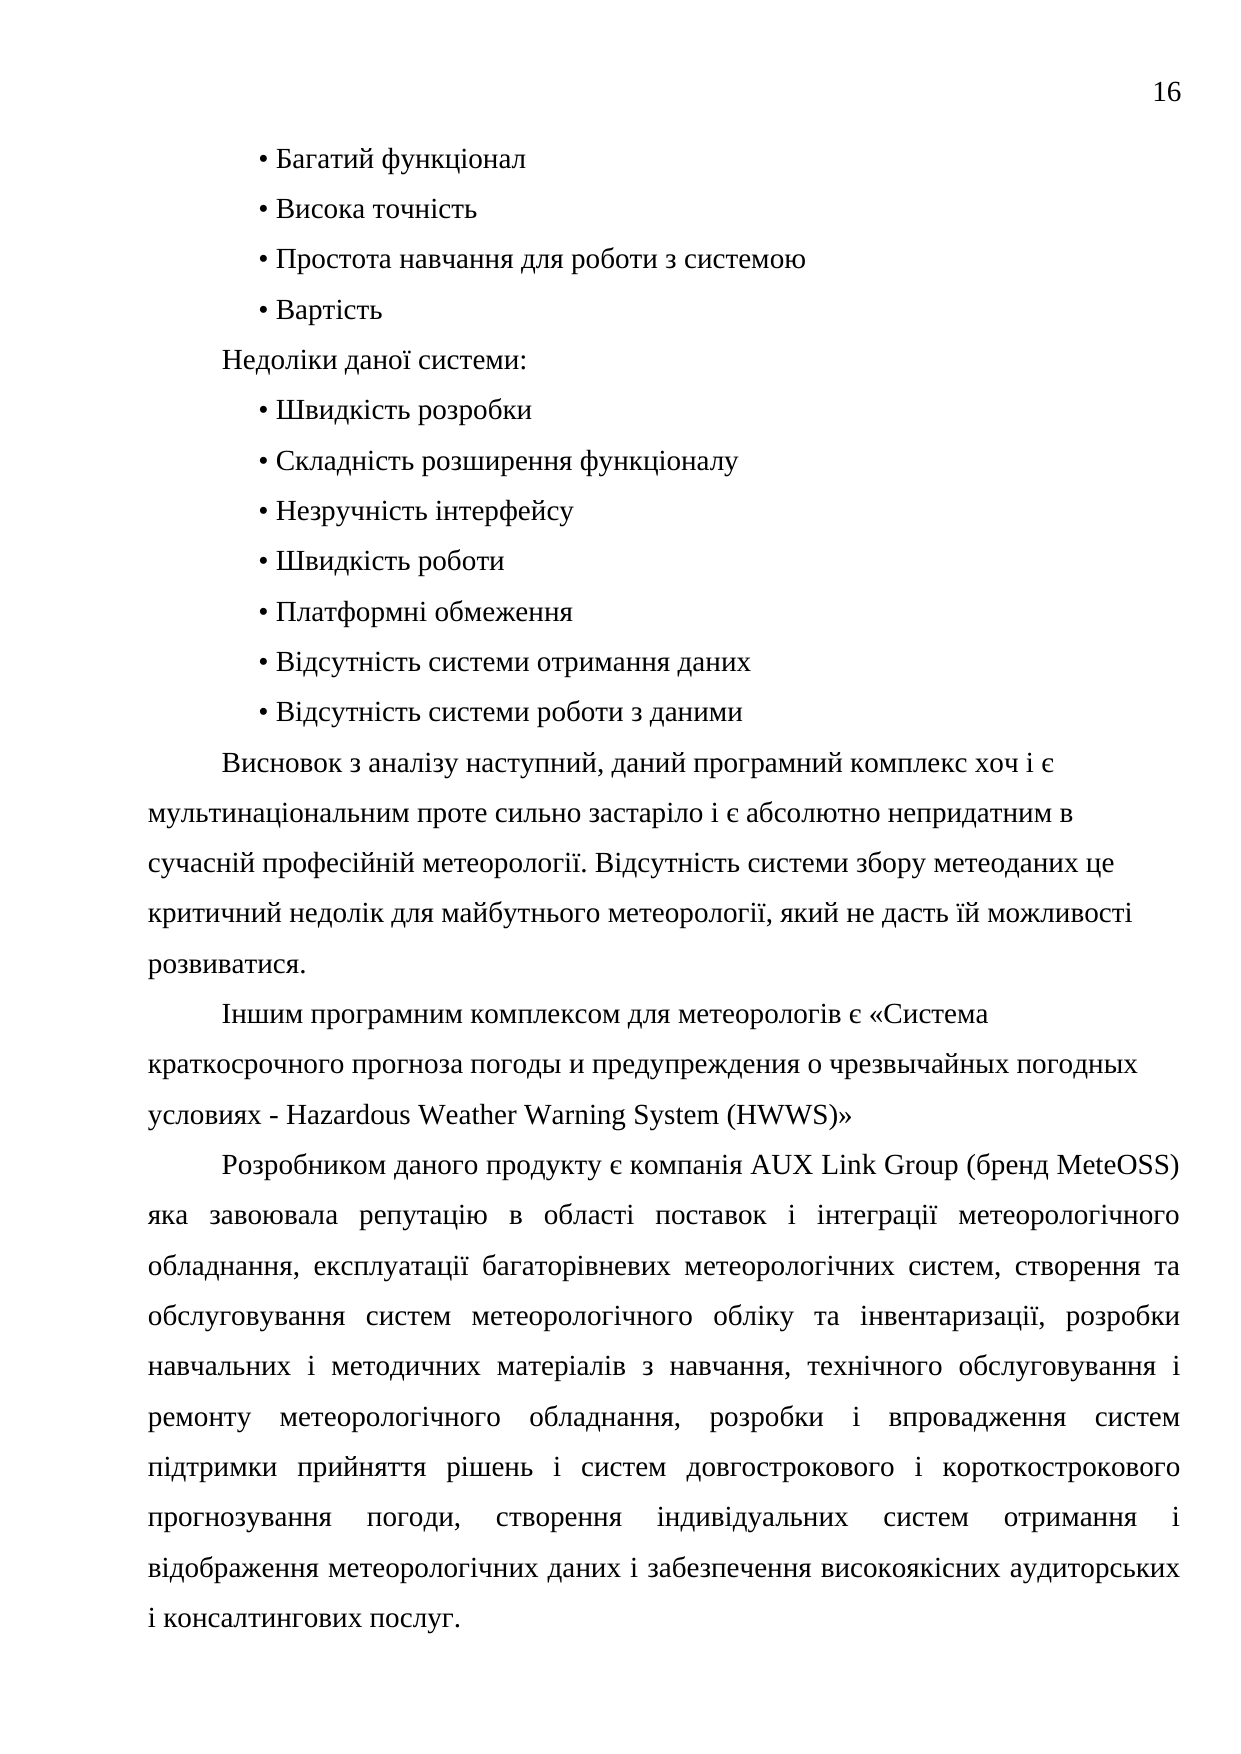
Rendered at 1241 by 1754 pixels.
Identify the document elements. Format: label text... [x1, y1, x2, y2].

text • Складність розширення функціоналу [148, 443, 1181, 476]
text • Швидкість розробки [148, 392, 1181, 426]
text • Швидкість роботи [148, 543, 1181, 577]
text Розробником даного продукту є компанія AUX Link Group (бренд MeteOSS) яка завоювала репутацію в області поставок і інтеграції метеорологічного обладнання, експлуатації багаторівневих метеорологічних систем, створення та обслуговування систем метеорологічного обліку та інвентаризації, розробки навчальних і методичних матеріалів з навчання, технічного обслуговування і ремонту метеорологічного обладнання, розробки і впровадження систем підтримки прийняття рішень і систем довгострокового і короткострокового прогнозування погоди, створення індивідуальних систем отримання і відображення метеорологічних даних і забезпечення високоякісних аудиторських і консалтингових послуг. [148, 1147, 1181, 1633]
text • Відсутність системи роботи з даними [148, 694, 1181, 728]
text • Висока точність [148, 191, 1181, 225]
text • Простота навчання для роботи з системою [148, 242, 1181, 275]
text • Платформні обмеження [148, 594, 1181, 627]
text Висновок з аналізу наступний, даний програмний комплекс хоч і є мультинаціональним проте сильно застаріло і є абсолютно непридатним в сучасній професійній метеорології. Відсутність системи збору метеоданих це критичний недолік для майбутнього метеорології, який не дасть їй можливості розвиватися. [148, 745, 1181, 979]
text • Відсутність системи отримання даних [148, 644, 1181, 678]
text Недоліки даної системи: [148, 342, 1181, 376]
text • Незручність інтерфейсу [148, 493, 1181, 527]
text Іншим програмним комплексом для метеорологів є «Система краткосрочного прогноза погоды и предупреждения о чрезвычайных погодных условиях - Hazardous Weather Warning System (HWWS)» [148, 996, 1181, 1130]
text • Вартість [148, 292, 1181, 325]
text • Багатий функціонал [148, 141, 1181, 174]
